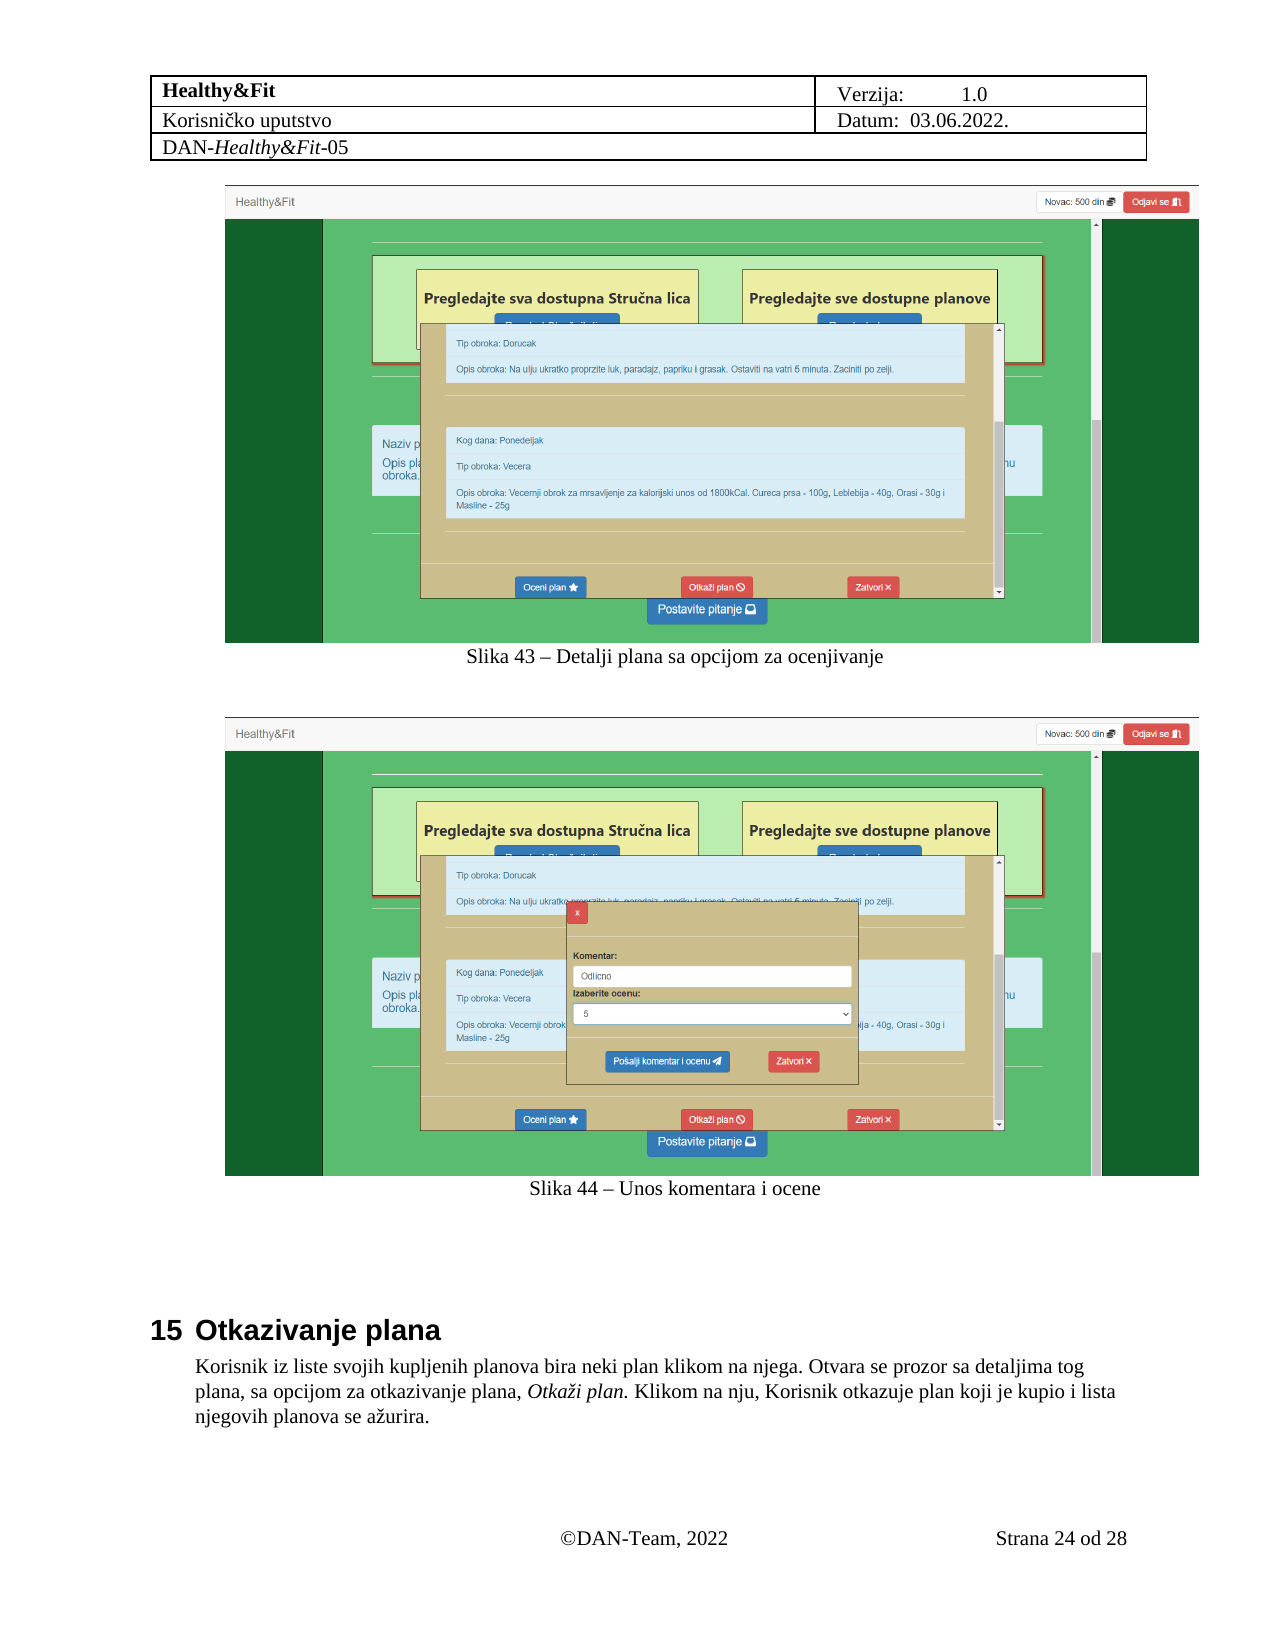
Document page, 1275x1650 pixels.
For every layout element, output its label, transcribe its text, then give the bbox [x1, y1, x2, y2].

text Slika 43 – Detalji plana sa opcijom za ocenjivanje [225, 643, 1125, 668]
text Korisnik iz liste svojih kupljenih planova bira neki plan klikom na njega. Otvara se prozor sa detaljima tog plana, sa opcijom za otkazivanje plana, Otkaži plan. Klikom na nju, Korisnik otkazuje plan koji je kupio i lista njegovih planova se ažurira. [195, 1353, 1125, 1428]
text Slika 44 – Unos komentara i ocene [225, 1176, 1125, 1200]
picture [225, 185, 1199, 643]
picture [225, 717, 1199, 1176]
subtitle Otkazivanje plana [150, 1313, 1125, 1346]
